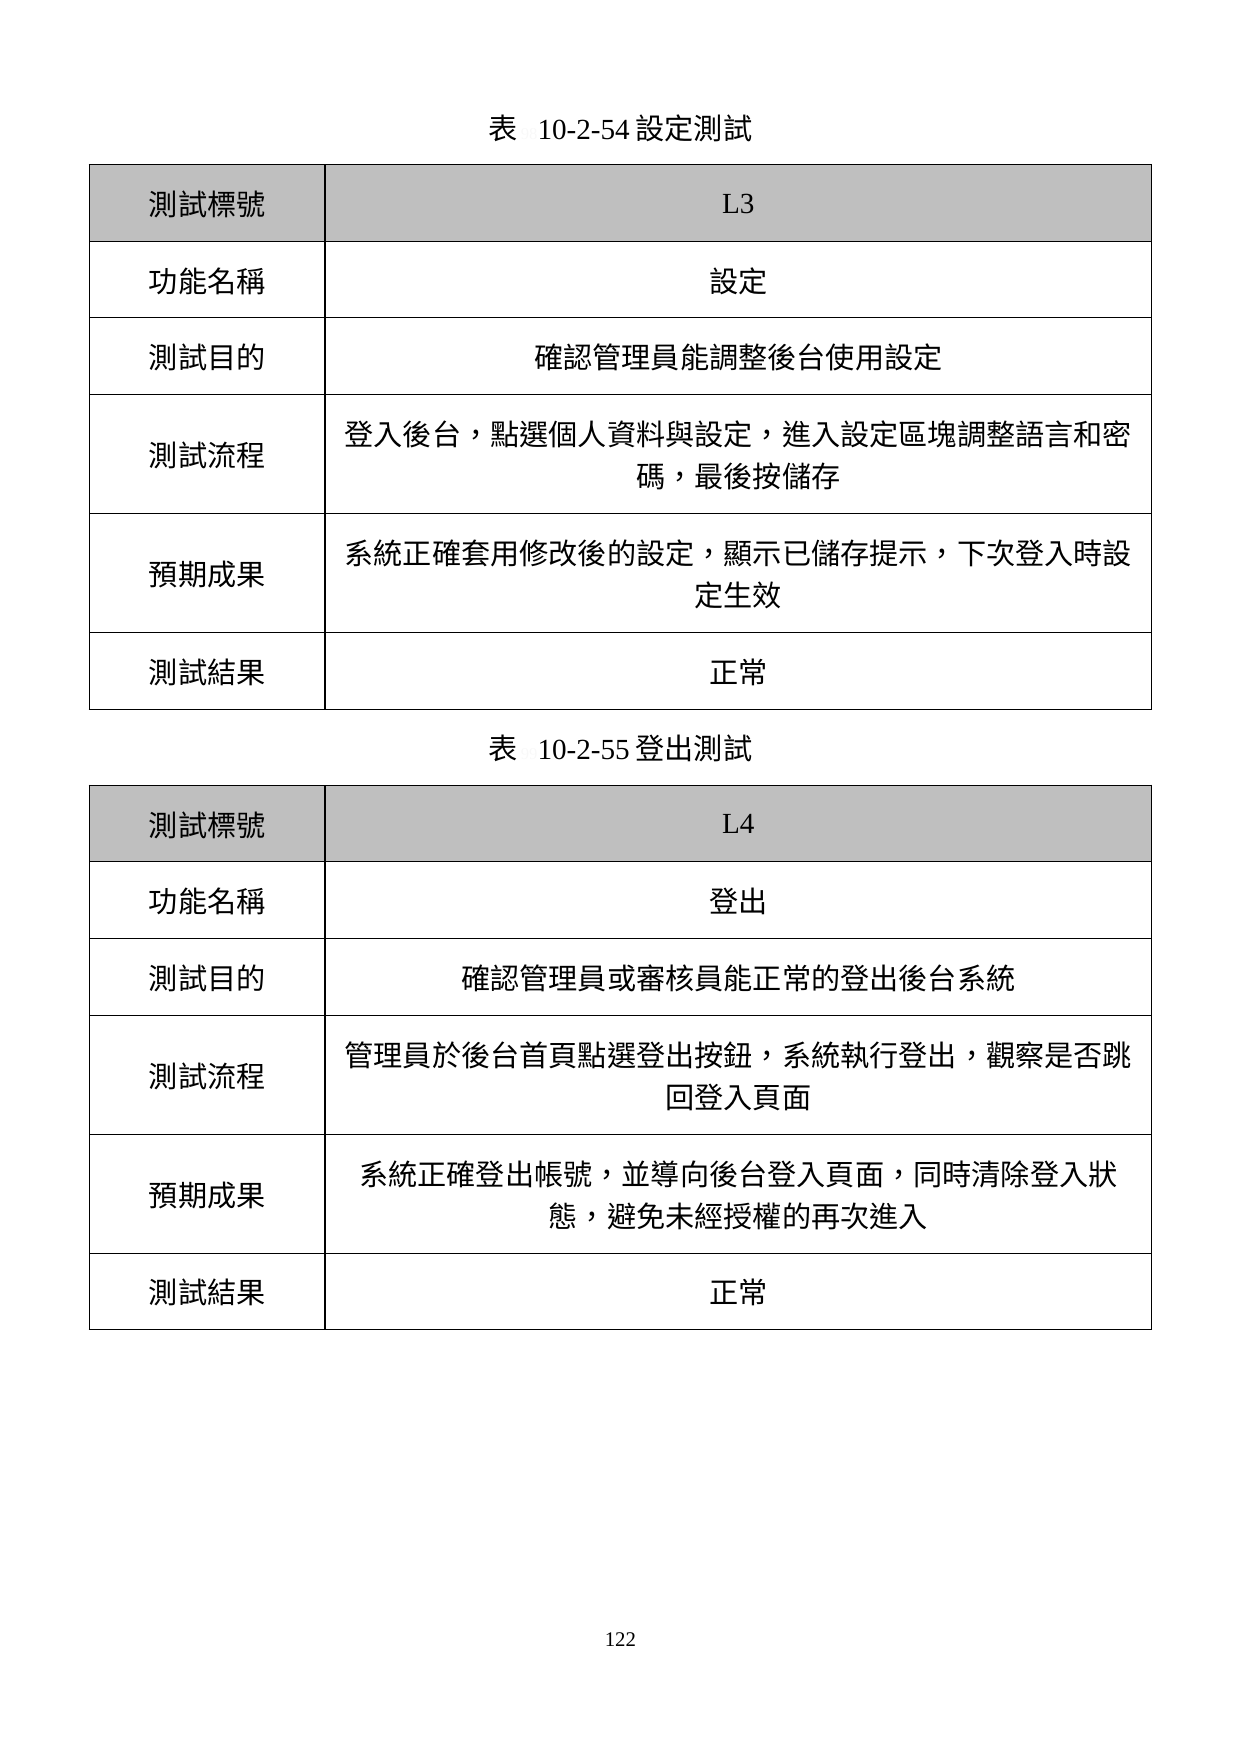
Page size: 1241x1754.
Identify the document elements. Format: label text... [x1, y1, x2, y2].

text 表9910-2-55登出測試 [89, 710, 1152, 784]
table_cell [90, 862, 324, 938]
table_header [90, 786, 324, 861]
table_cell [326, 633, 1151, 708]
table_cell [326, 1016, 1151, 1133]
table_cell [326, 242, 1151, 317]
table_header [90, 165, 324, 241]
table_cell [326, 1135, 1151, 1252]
text 表9810-2-54設定測試 [89, 89, 1152, 164]
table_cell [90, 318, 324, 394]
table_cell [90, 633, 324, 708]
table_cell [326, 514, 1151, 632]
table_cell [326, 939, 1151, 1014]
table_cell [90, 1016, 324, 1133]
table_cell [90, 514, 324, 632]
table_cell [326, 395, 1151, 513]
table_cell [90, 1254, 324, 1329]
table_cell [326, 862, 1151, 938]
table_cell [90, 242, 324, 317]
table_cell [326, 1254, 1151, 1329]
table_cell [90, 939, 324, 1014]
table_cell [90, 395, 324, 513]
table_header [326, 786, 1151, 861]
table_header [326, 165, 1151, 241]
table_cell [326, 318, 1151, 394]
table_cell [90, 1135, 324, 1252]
